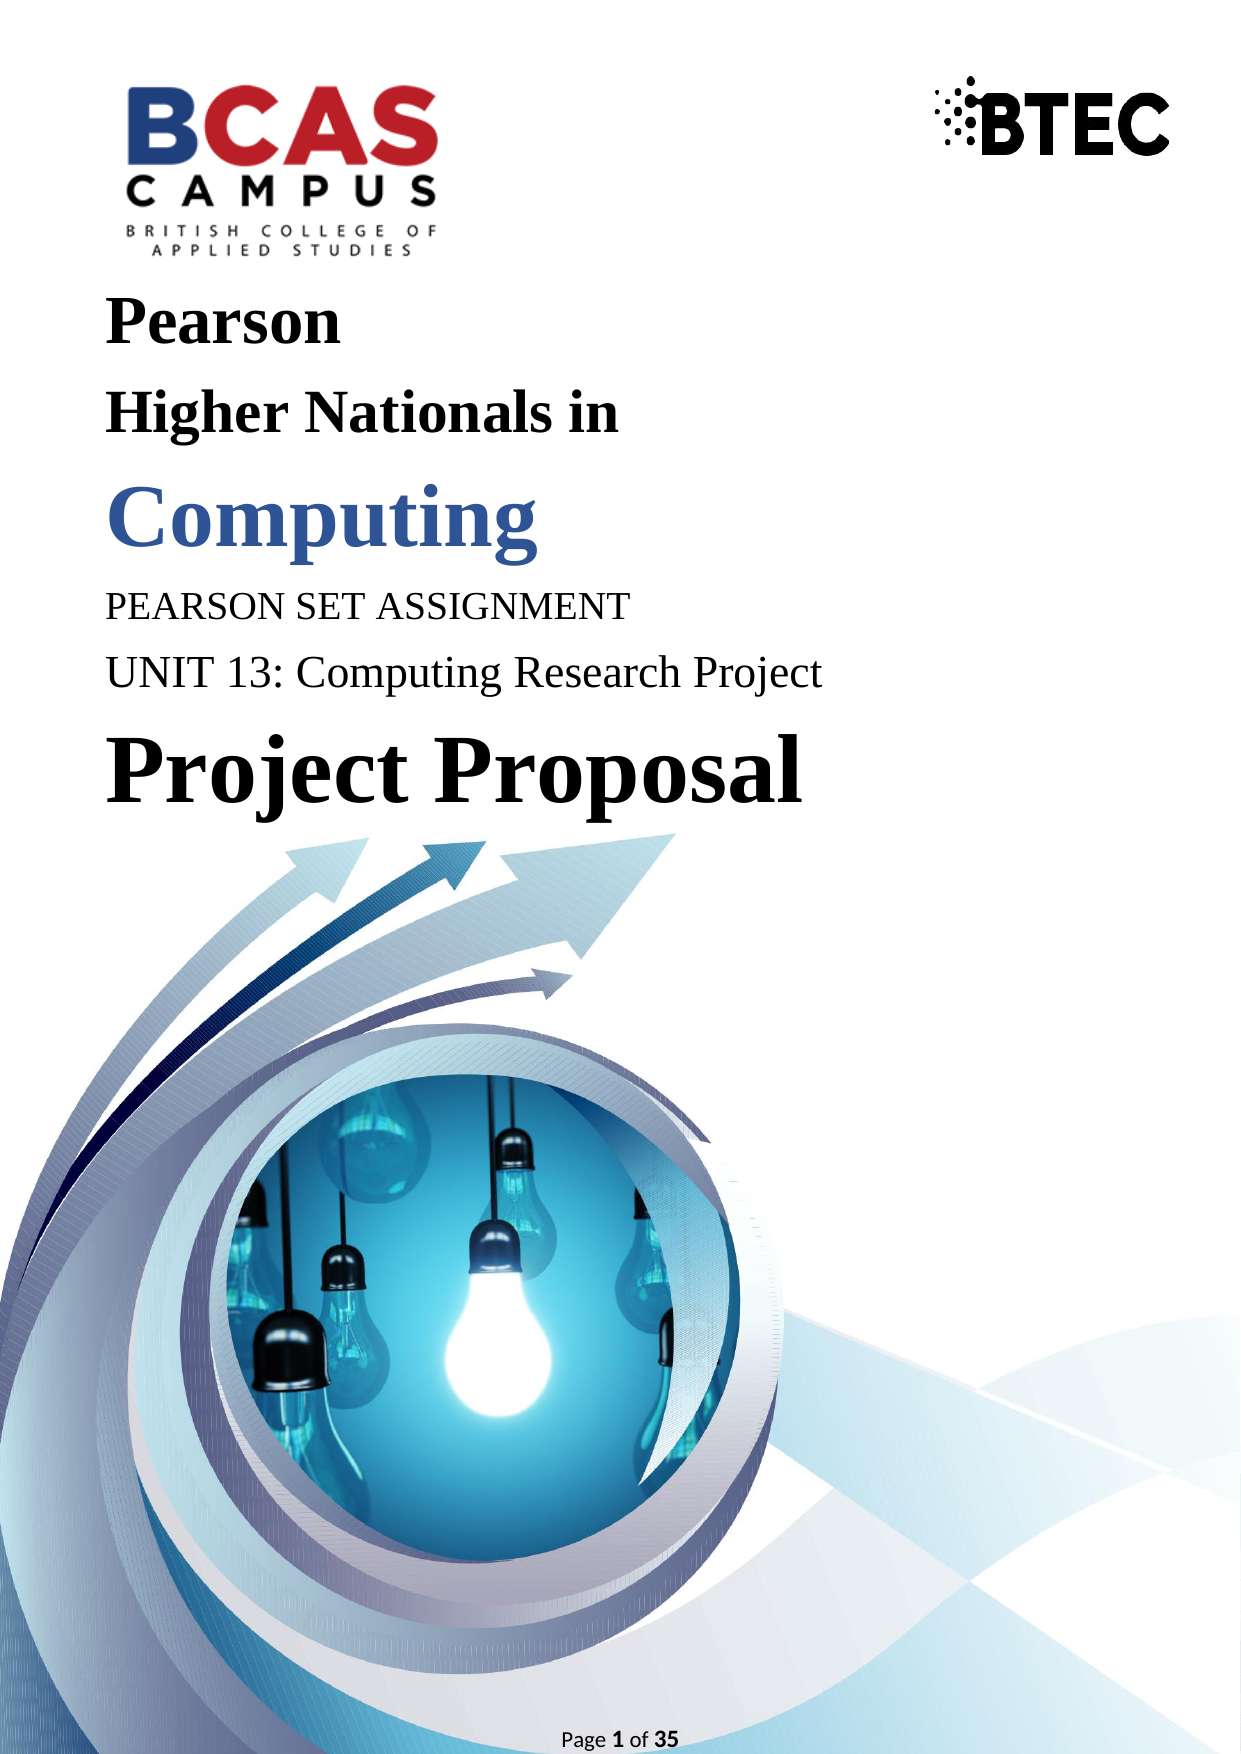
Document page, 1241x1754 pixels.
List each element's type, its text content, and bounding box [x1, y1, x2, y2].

picture [0, 833, 1241, 1754]
text Computing [105, 463, 1135, 566]
text Project Proposal [105, 714, 1135, 824]
text UNIT 13: Computing Research Project [105, 644, 1135, 697]
text Higher Nationals in [105, 375, 1135, 446]
text Pearson [105, 279, 1135, 358]
text PEARSON SET ASSIGNMENT [105, 582, 1135, 628]
picture [934, 76, 1170, 157]
picture [62, 46, 509, 268]
